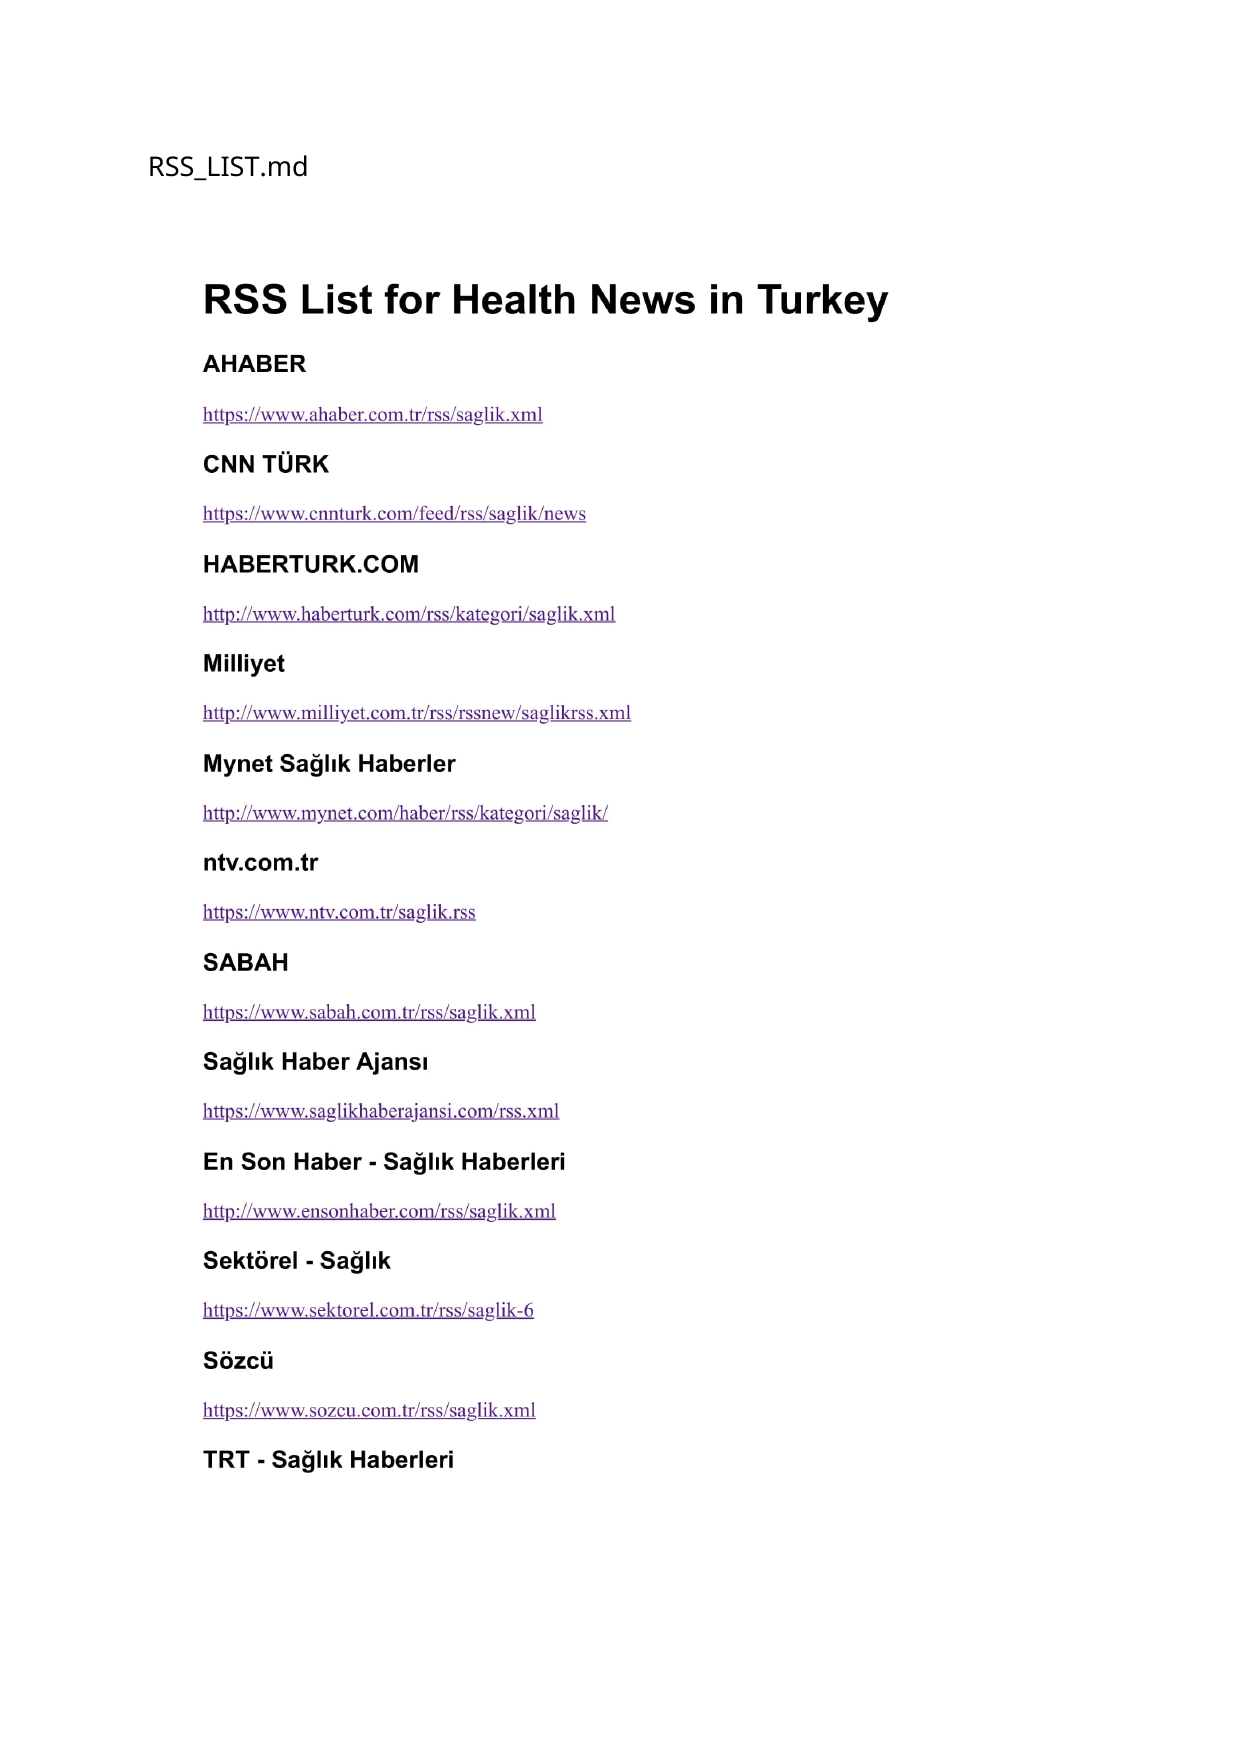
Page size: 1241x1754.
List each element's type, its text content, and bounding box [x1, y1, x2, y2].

picture [147, 203, 1093, 1541]
text RSS_LIST.md [148, 148, 1093, 184]
